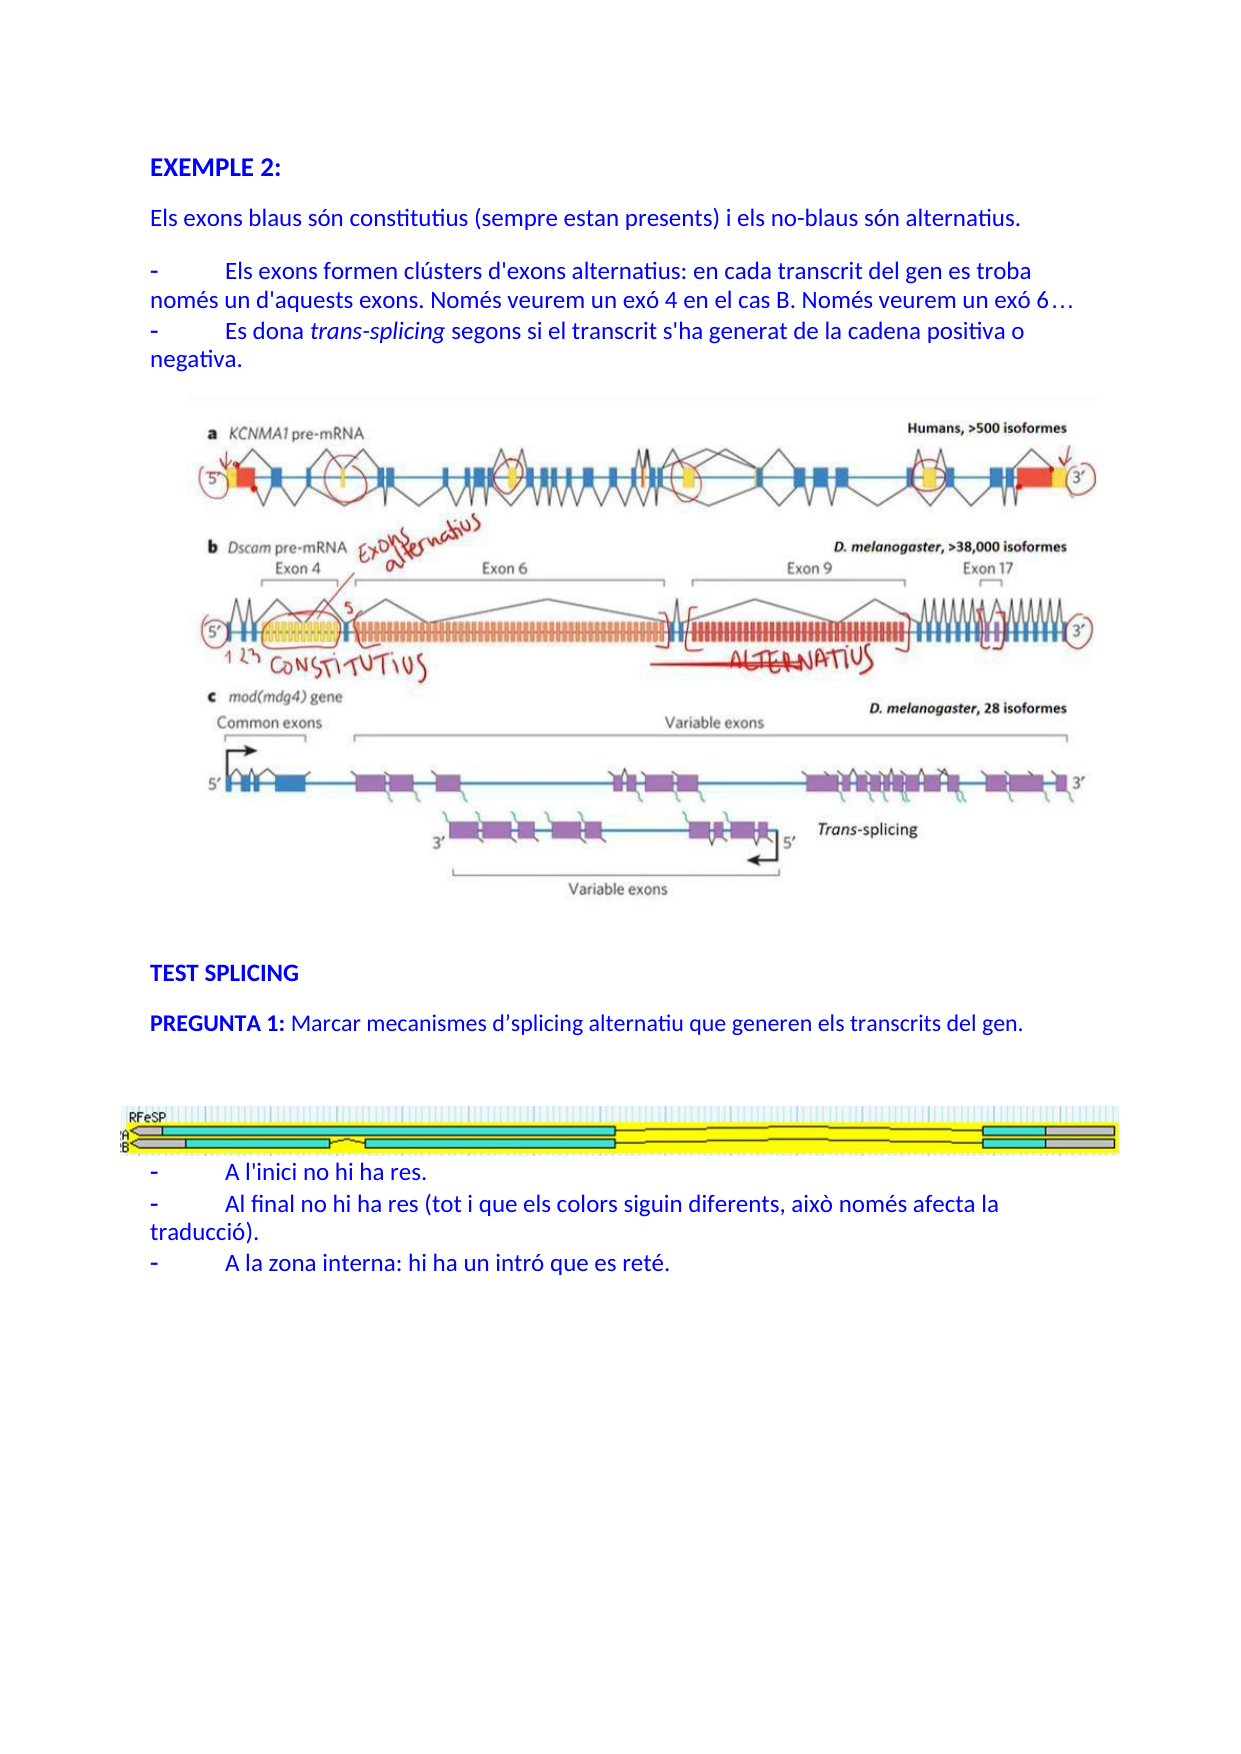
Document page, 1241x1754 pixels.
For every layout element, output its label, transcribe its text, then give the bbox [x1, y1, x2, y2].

list Al final no hi ha res (tot i que els colors siguin diferents, això només afecta la traducció). [150, 1190, 1090, 1247]
text TEST SPLICING [150, 957, 1090, 987]
text Els exons blaus són constitutius (sempre estan presents) i els no-blaus són alternatius. [150, 202, 1090, 233]
picture [120, 1106, 1119, 1156]
list Es dona trans-splicing segons si el transcrit s'ha generat de la cadena positiva o negativa. [150, 317, 1090, 374]
text EXEMPLE 2: [150, 151, 1090, 184]
text PREGUNTA 1: Marcar mecanismes d’splicing alternatiu que generen els transcrits del gen. [150, 1008, 1090, 1037]
list A la zona interna: hi ha un intró que es reté. [150, 1247, 1090, 1278]
picture [187, 395, 1098, 917]
list A l'inici no hi ha res. [150, 1157, 1090, 1187]
list Els exons formen clústers d'exons alternatius: en cada transcrit del gen es troba només un d'aquests exons. Només veurem un exó 4 en el cas B. Només veurem un exó 6… [150, 255, 1090, 315]
